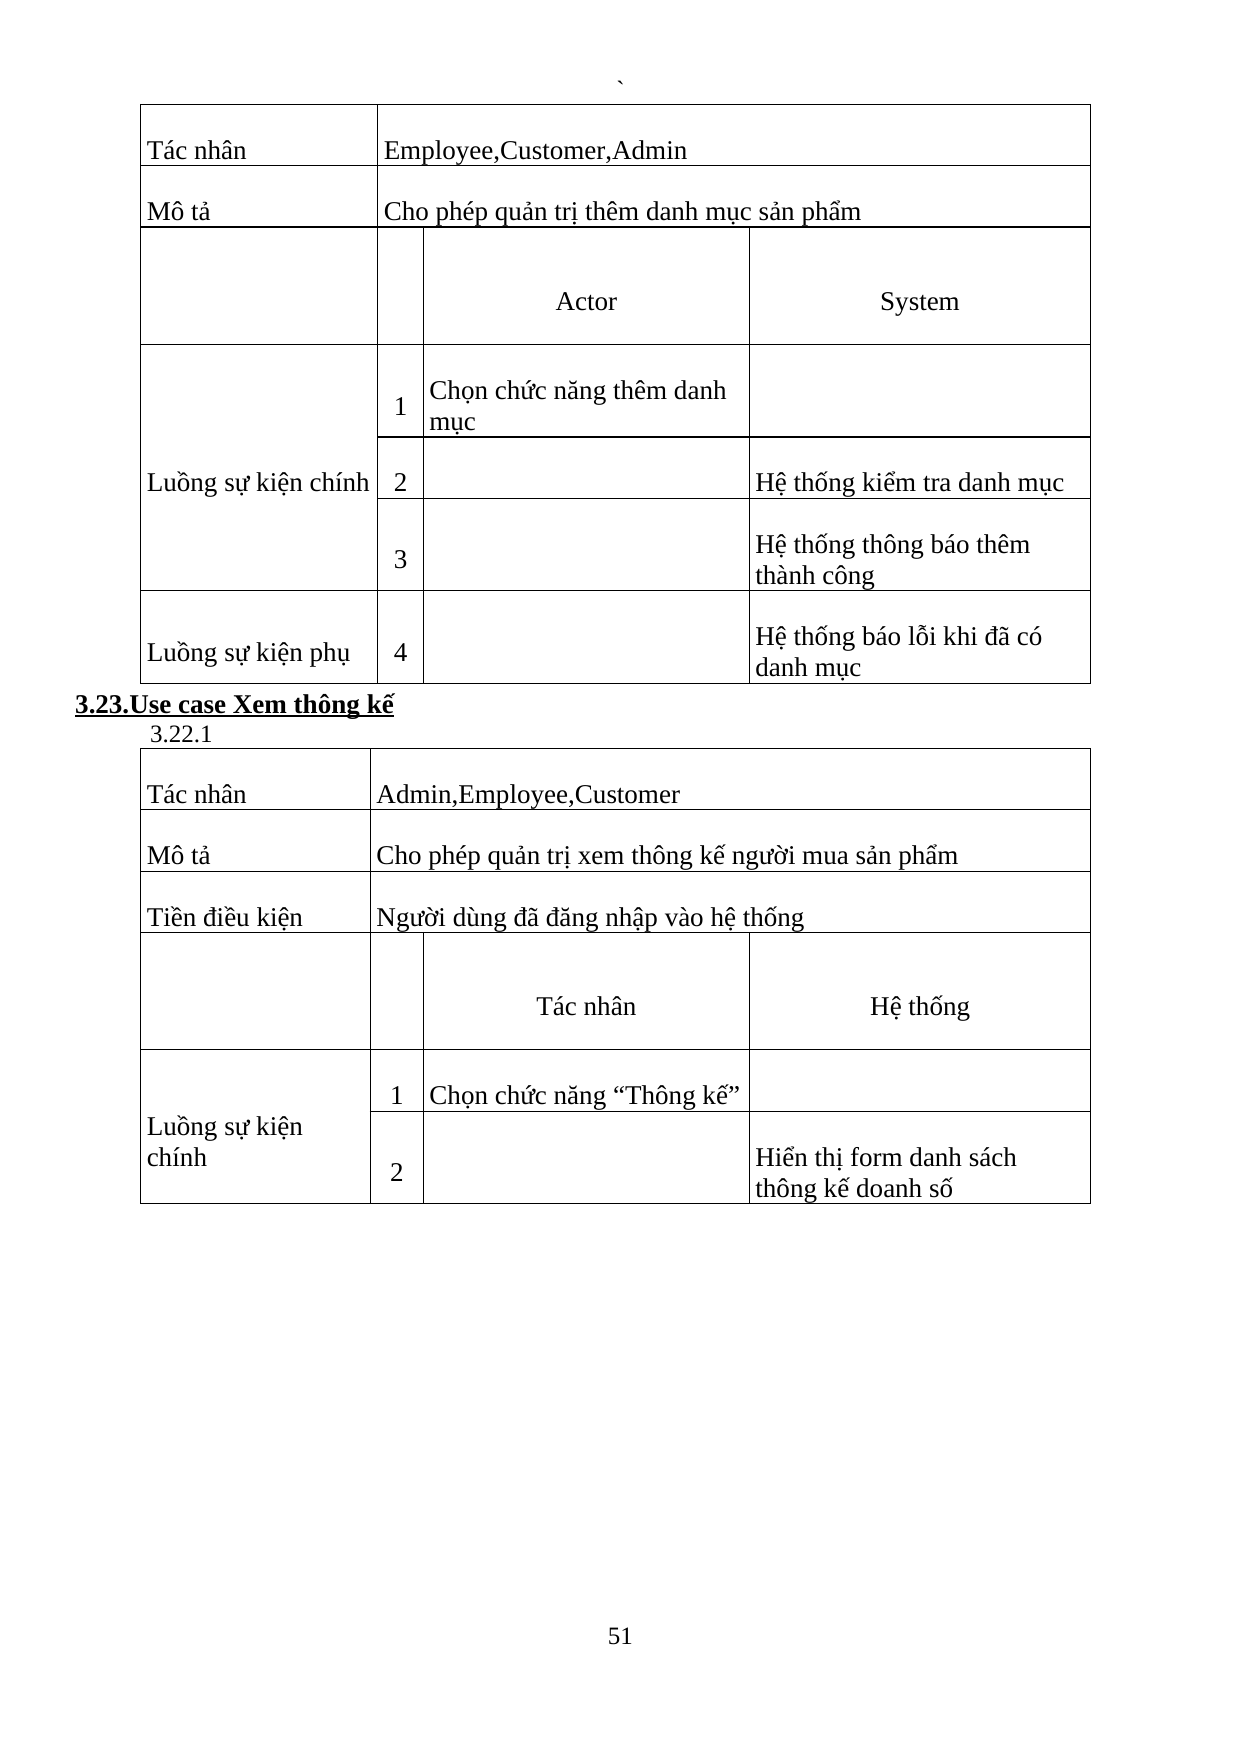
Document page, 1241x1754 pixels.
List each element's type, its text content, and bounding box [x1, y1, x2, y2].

table_header Tác nhân [141, 749, 370, 809]
table_cell [378, 228, 423, 344]
table_cell 4 [378, 591, 423, 683]
table_cell Chọn chức năng thêm danh mục [424, 345, 749, 436]
table_cell Cho phép quản trị xem thông kế người mua sản phẩm [371, 810, 1090, 871]
table_cell Luồng sự kiện phụ [141, 591, 377, 683]
table_cell Chọn chức năng “Thông kế” [424, 1050, 749, 1111]
table_cell Hệ thống thông báo thêm thành công [750, 499, 1090, 590]
subtitle 3.23.Use case Xem thông kế [75, 688, 1165, 719]
table_cell [141, 228, 377, 344]
table_cell Tác nhân [424, 933, 749, 1049]
table_cell 2 [371, 1112, 423, 1203]
table_cell [750, 345, 1090, 436]
table_cell Tiền điều kiện [141, 872, 370, 932]
table_cell Hệ thống kiểm tra danh mục [750, 438, 1090, 498]
table_cell [424, 499, 749, 590]
table_cell [424, 591, 749, 683]
table_header Employee,Customer,Admin [378, 105, 1090, 165]
table_cell [424, 438, 749, 498]
table_cell Hệ thống báo lỗi khi đã có danh mục [750, 591, 1090, 683]
table_cell 1 [378, 345, 423, 436]
table_cell System [750, 228, 1090, 344]
table_cell 1 [371, 1050, 423, 1111]
table_cell Cho phép quản trị thêm danh mục sản phẩm [378, 166, 1090, 226]
table_cell Người dùng đã đăng nhập vào hệ thống [371, 872, 1090, 932]
table_header Admin,Employee,Customer [371, 749, 1090, 809]
table_header Tác nhân [141, 105, 377, 165]
table_cell Hệ thống [750, 933, 1090, 1049]
table_cell Actor [424, 228, 749, 344]
table_cell [424, 1112, 749, 1203]
table_cell Luồng sự kiện chính [141, 1050, 370, 1203]
table_cell Hiển thị form danh sách thông kế doanh số [750, 1112, 1090, 1203]
table_cell 2 [378, 438, 423, 498]
table_cell Mô tả [141, 810, 370, 871]
text 3.22.1 [75, 719, 1165, 748]
table_cell Luồng sự kiện chính [141, 345, 377, 590]
table_cell 3 [378, 499, 423, 590]
table_cell Mô tả [141, 166, 377, 226]
table_cell [141, 933, 370, 1049]
table_cell [750, 1050, 1090, 1111]
table_cell [371, 933, 423, 1049]
